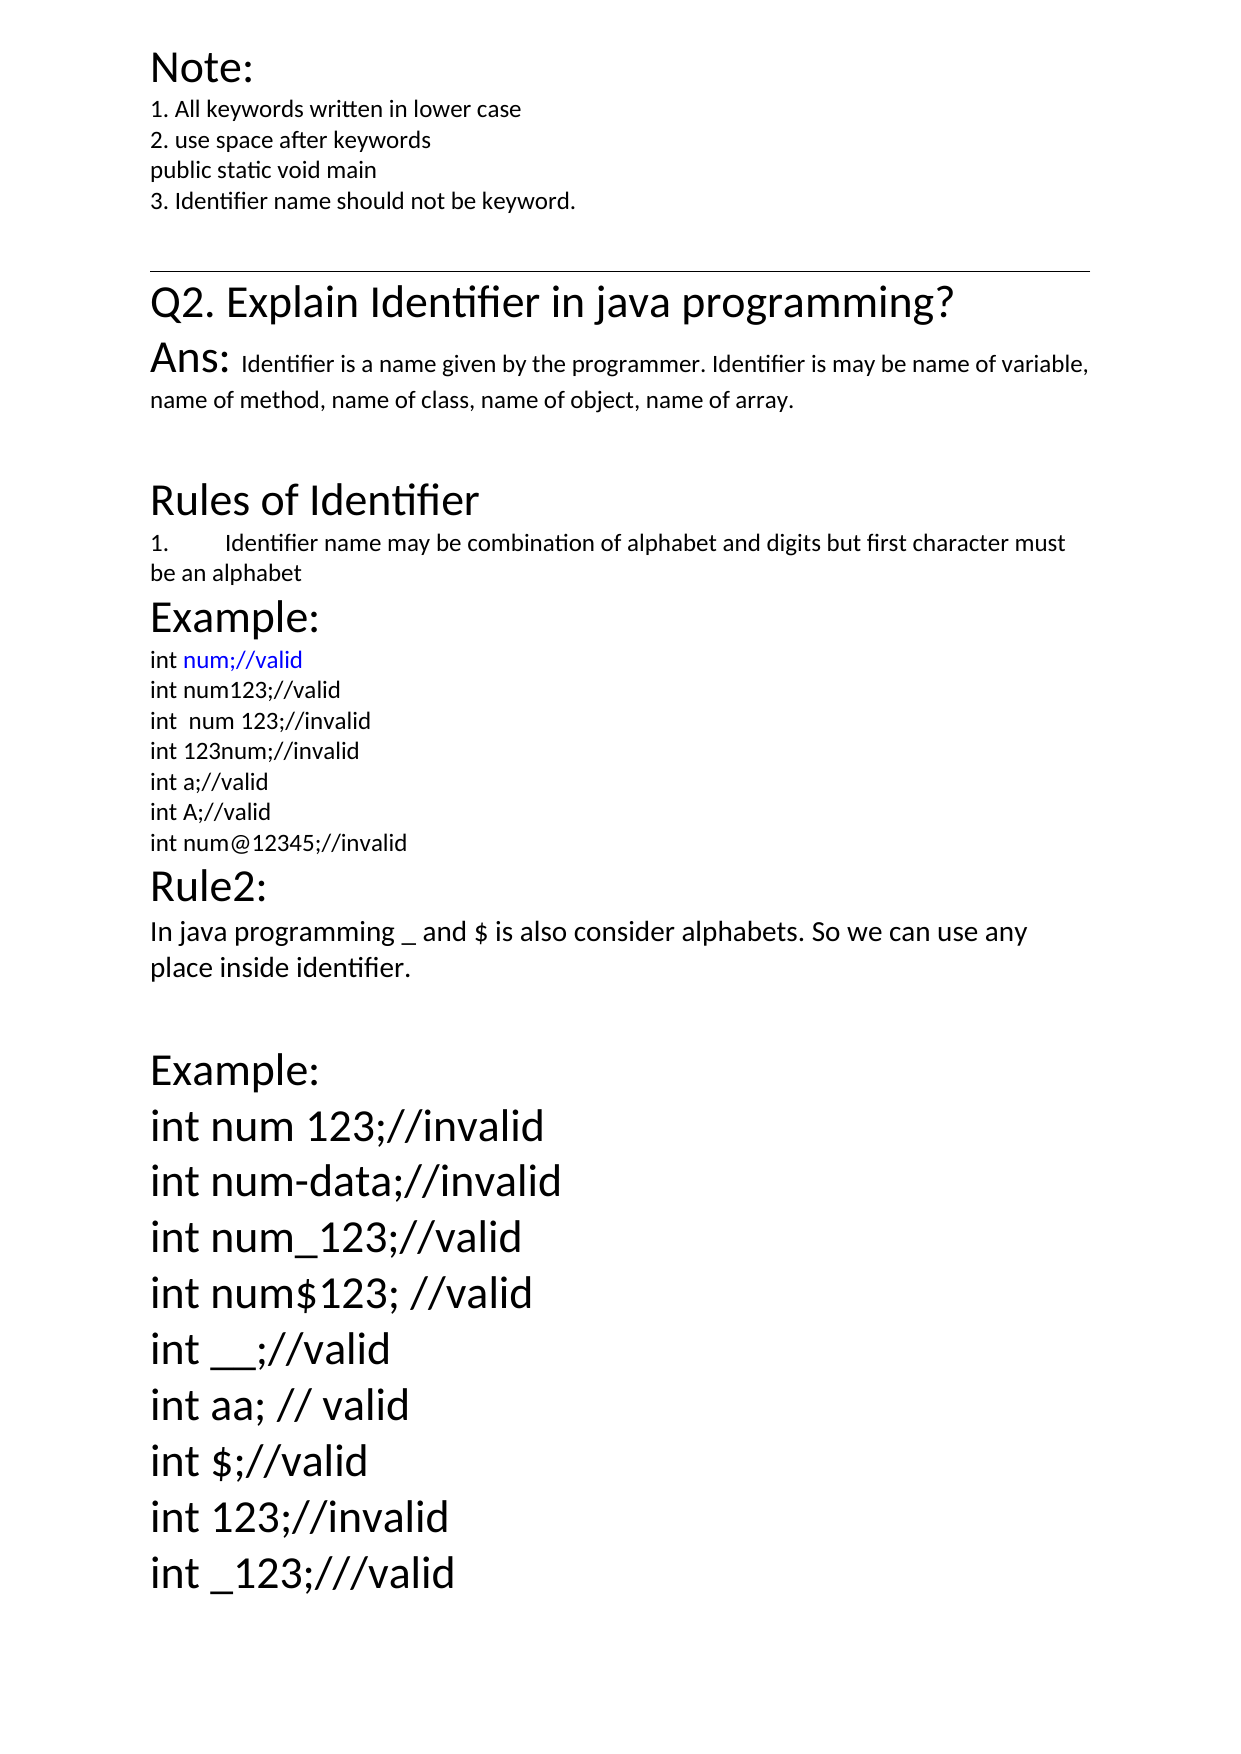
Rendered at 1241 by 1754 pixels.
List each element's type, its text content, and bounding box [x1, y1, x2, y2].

text 2. use space after keywords [150, 124, 1090, 154]
text int num 123;//invalid [150, 705, 1090, 735]
text int num_123;//valid [150, 1208, 1090, 1264]
text Q2. Explain Identifier in java programming? [150, 272, 1090, 328]
text int __;//valid [150, 1320, 1090, 1376]
text Rules of Identifier [150, 471, 1090, 527]
text int a;//valid [150, 766, 1090, 796]
text int _123;///valid [150, 1544, 1090, 1600]
text In java programming _ and $ is also consider alphabets. So we can use any place inside identifier. [150, 913, 1090, 984]
text int A;//valid [150, 796, 1090, 827]
text int 123num;//invalid [150, 735, 1090, 766]
text int num123;//valid [150, 674, 1090, 705]
text int $;//valid [150, 1432, 1090, 1488]
text int num-data;//invalid [150, 1152, 1090, 1208]
text int aa; // valid [150, 1376, 1090, 1432]
text Example: [150, 588, 1090, 644]
text int 123;//invalid [150, 1488, 1090, 1544]
text int num;//valid [150, 644, 1090, 674]
text public static void main [150, 154, 1090, 185]
text 1. All keywords written in lower case [150, 93, 1090, 124]
text int num@12345;//invalid [150, 827, 1090, 857]
text Note: [150, 37, 1090, 93]
list Identifier name may be combination of alphabet and digits but first character must be an alphabet [150, 527, 1090, 588]
text Ans: Identifier is a name given by the programmer. Identifier is may be name of variable, name of method, name of class, name of object, name of array. [150, 328, 1090, 415]
text int num 123;//invalid [150, 1096, 1090, 1152]
text Example: [150, 1041, 1090, 1096]
text Rule2: [150, 857, 1090, 913]
text int num$123; //valid [150, 1264, 1090, 1320]
text 3. Identifier name should not be keyword. [150, 185, 1090, 216]
